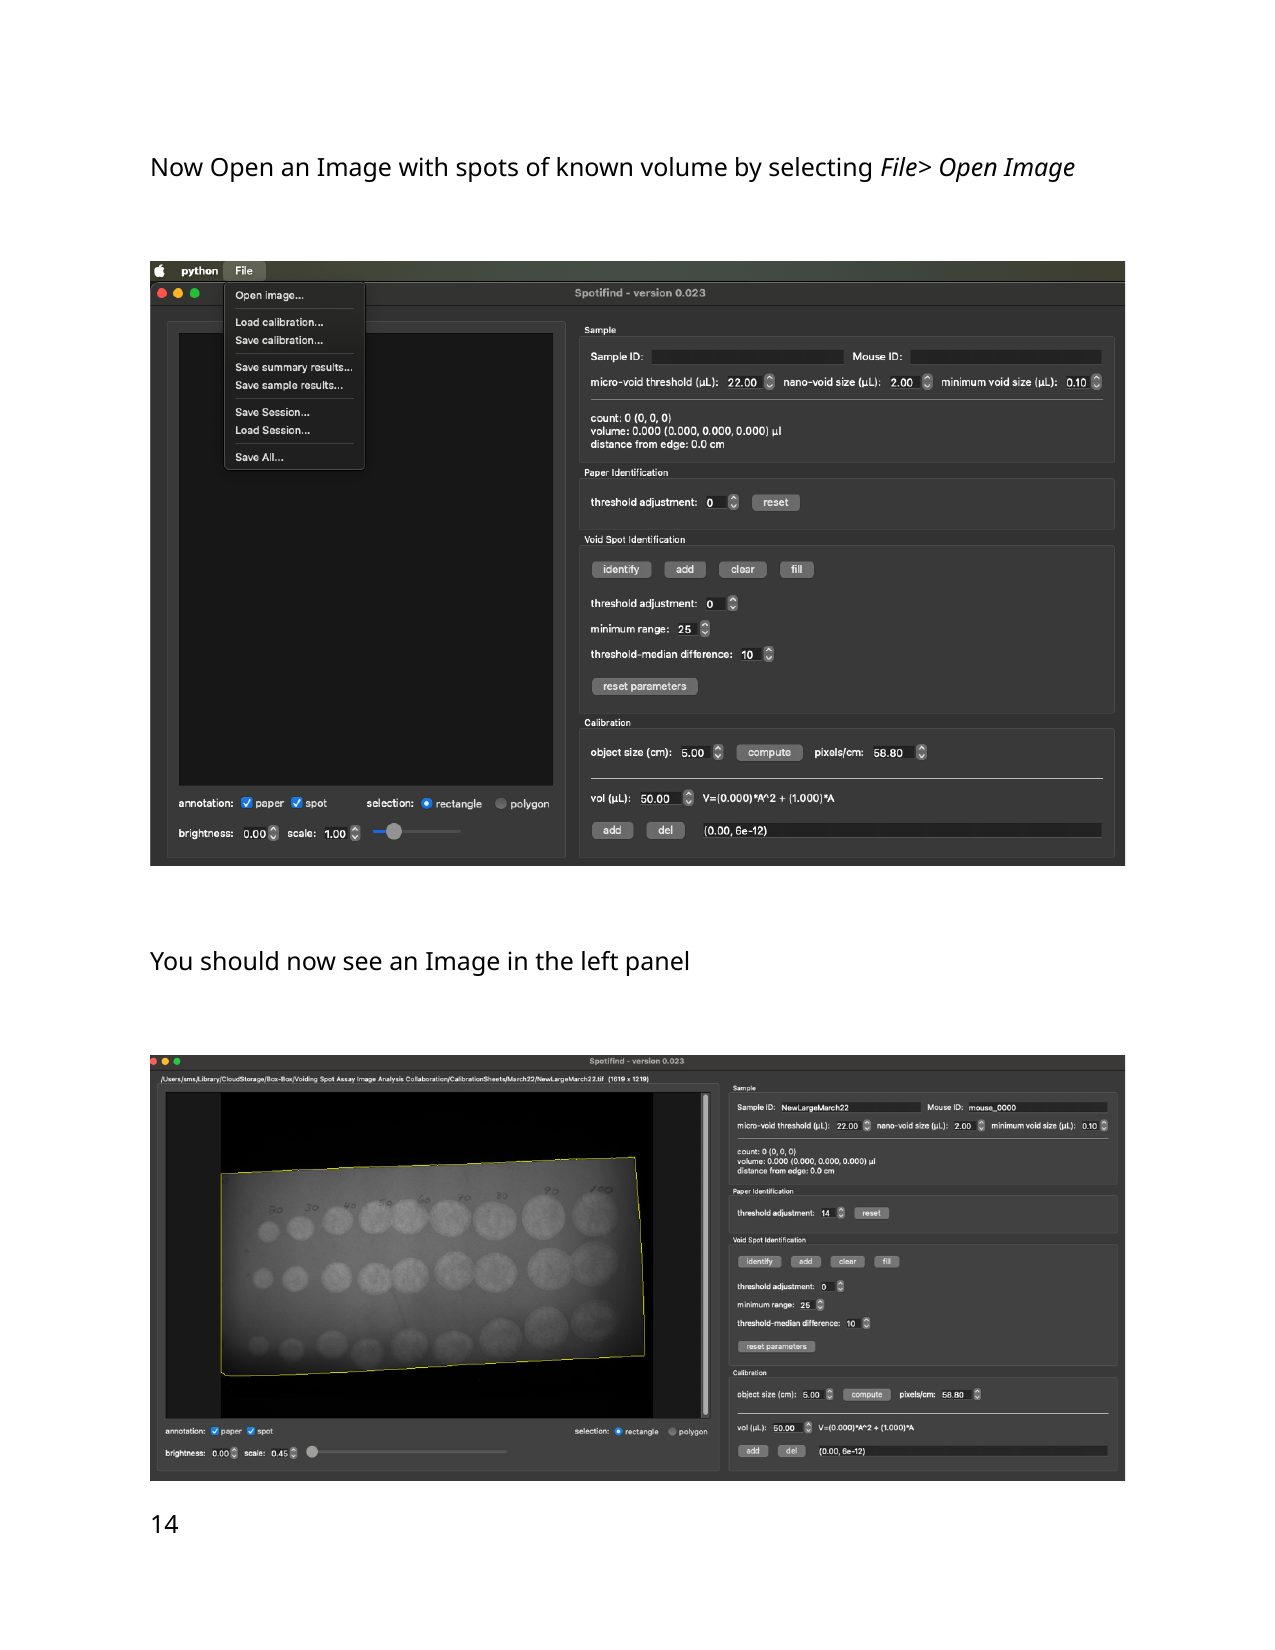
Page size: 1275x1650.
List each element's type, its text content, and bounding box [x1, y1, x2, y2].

picture [150, 261, 1125, 866]
text Now Open an Image with spots of known volume by selecting File> Open Image [150, 150, 1125, 184]
text You should now see an Image in the left panel [150, 943, 1125, 978]
picture [150, 1055, 1125, 1481]
